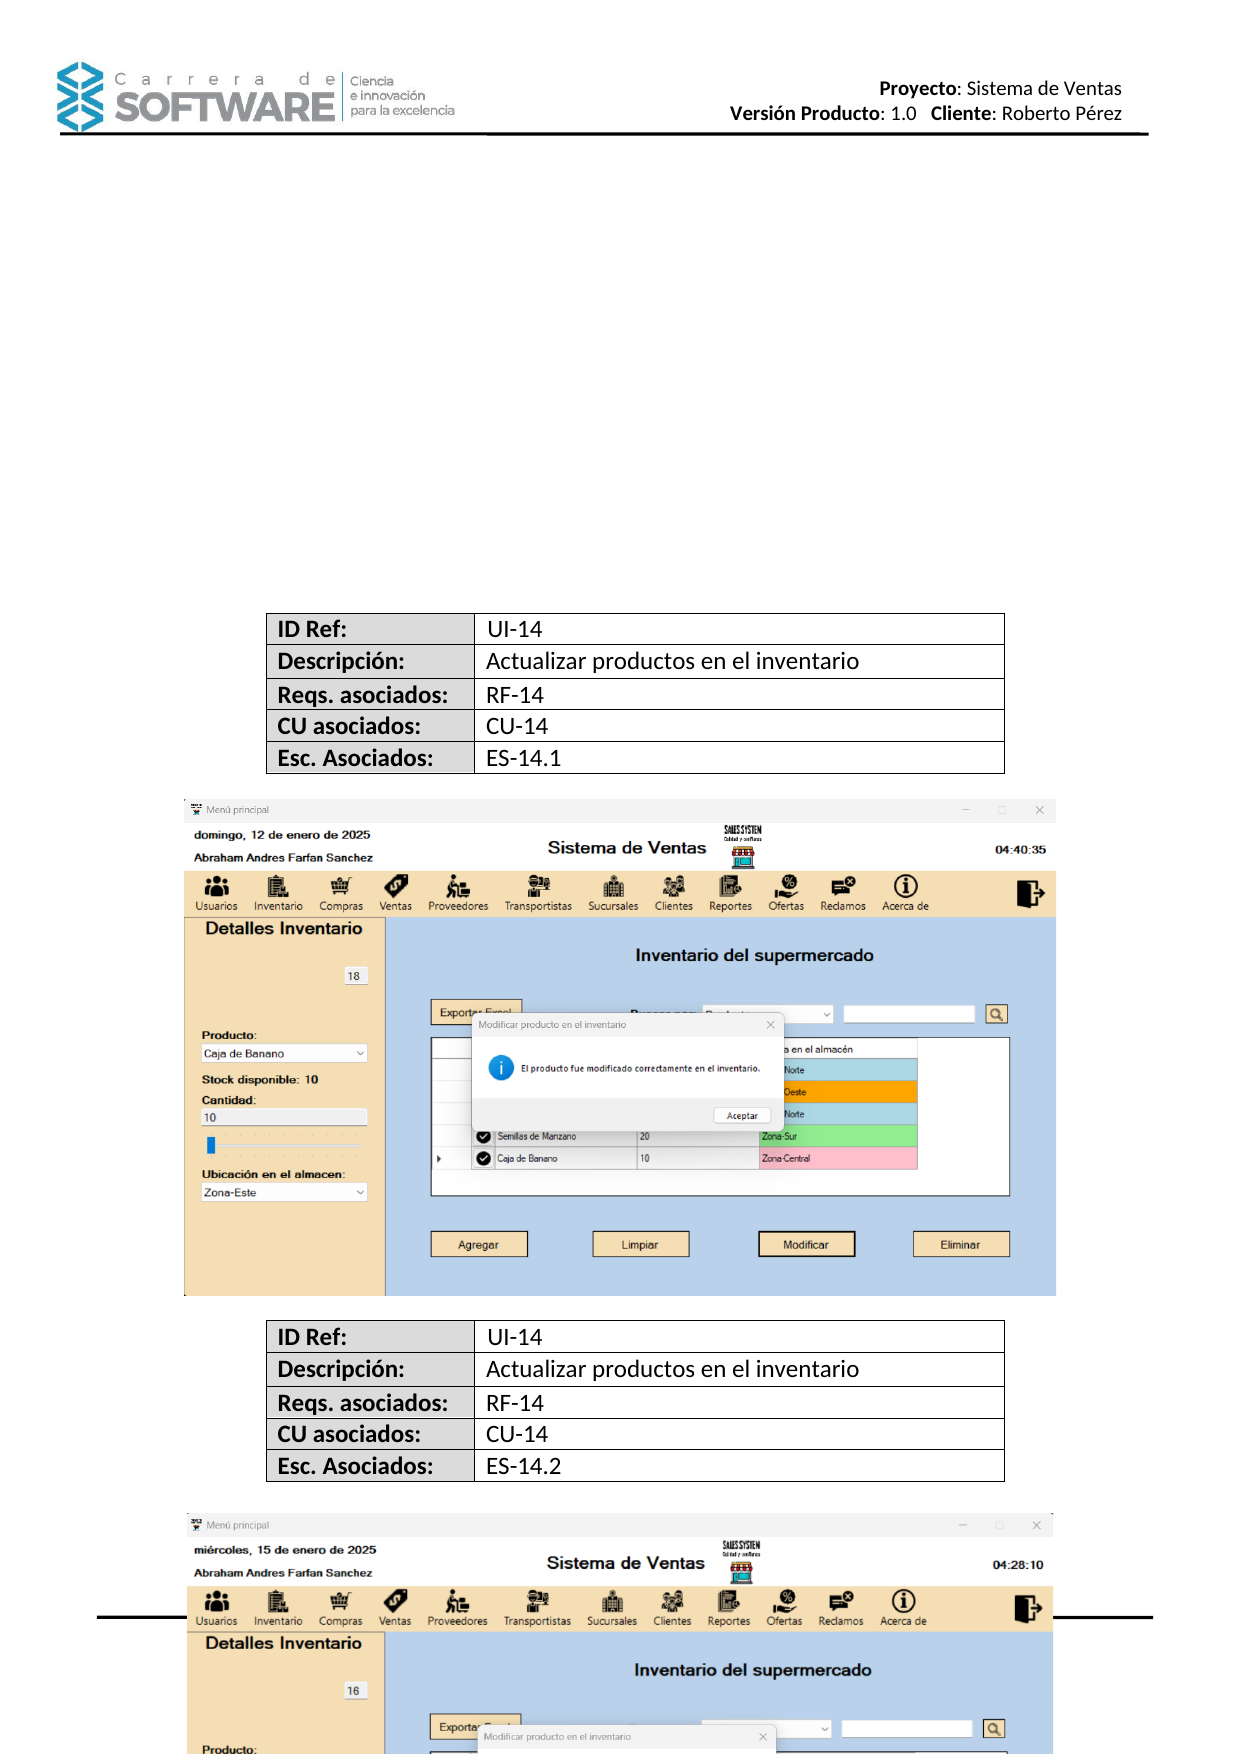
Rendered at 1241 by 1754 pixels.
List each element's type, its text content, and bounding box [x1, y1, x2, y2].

table_cell RF-14 [475, 679, 1004, 709]
table_cell Esc. Asociados: [267, 742, 474, 772]
table_header ID Ref: [267, 614, 474, 644]
table_cell CU-14 [475, 1419, 1004, 1449]
table_cell ES-14.2 [475, 1450, 1004, 1481]
table_cell Actualizar productos en el inventario [475, 645, 1004, 678]
table_header ID Ref: [267, 1321, 474, 1352]
table_cell Descripción: [267, 645, 474, 678]
table_cell CU asociados: [267, 710, 474, 741]
table_cell Reqs. asociados: [267, 679, 474, 709]
table_cell Actualizar productos en el inventario [475, 1353, 1004, 1386]
table_header UI-14 [475, 614, 1004, 644]
table_cell RF-14 [475, 1387, 1004, 1417]
table_header UI-14 [475, 1321, 1004, 1352]
table_cell CU asociados: [267, 1419, 474, 1449]
table_cell Esc. Asociados: [267, 1450, 474, 1481]
picture [184, 799, 1057, 1296]
table_cell Reqs. asociados: [267, 1387, 474, 1417]
table_cell CU-14 [475, 710, 1004, 741]
table_cell ES-14.1 [475, 742, 1004, 772]
picture [46, 46, 461, 154]
table_cell Descripción: [267, 1353, 474, 1386]
picture [187, 1513, 1054, 1754]
